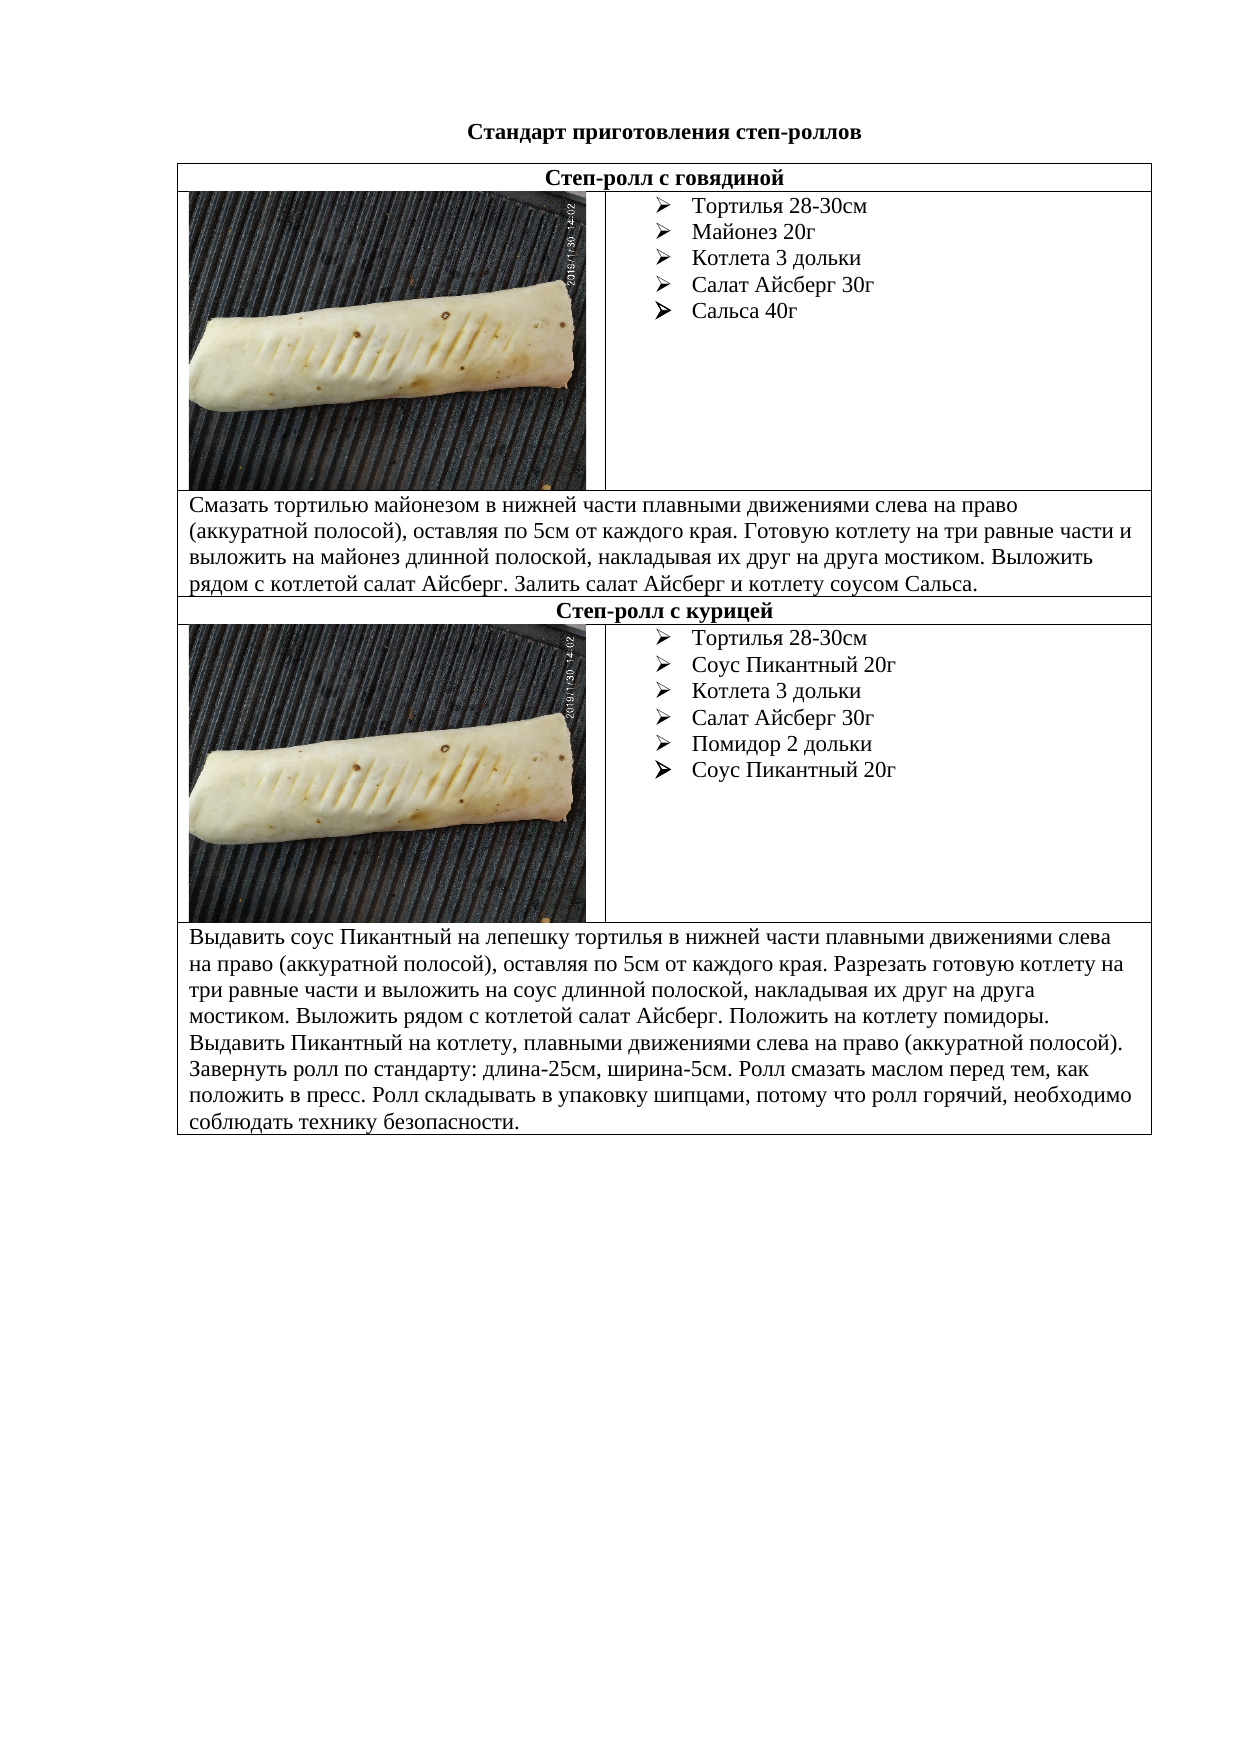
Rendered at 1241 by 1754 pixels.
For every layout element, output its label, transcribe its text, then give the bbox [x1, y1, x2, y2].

table_cell Тортилья 28-30см Соус Пикантный 20г Котлета 3 дольки Салат Айсберг 30г Помидор 2 дольки Соус Пикантный 20г [606, 625, 1151, 922]
table_cell [178, 625, 188, 922]
table_cell [587, 192, 605, 489]
table_cell [178, 192, 188, 489]
table_cell Тортилья 28-30см Майонез 20г Котлета 3 дольки Салат Айсберг 30г Сальса 40г [606, 192, 1151, 489]
table_header Степ-ролл с говядиной [178, 164, 1151, 191]
picture [188, 624, 586, 923]
table_cell Выдавить соус Пикантный на лепешку тортилья в нижней части плавными движениями слева на право (аккуратной полосой), оставляя по 5см от каждого края. Разрезать готовую котлету на три равные части и выложить на соус длинной полоской, накладывая их друг на друга мостиком. Выложить рядом с котлетой салат Айсберг. Положить на котлету помидоры. Выдавить Пикантный на котлету, плавными движениями слева на право (аккуратной полосой). Завернуть ролл по стандарту: длина-25см, ширина-5см. Ролл смазать маслом перед тем, как положить в пресс. Ролл складывать в упаковку шипцами, потому что ролл горячий, необходимо соблюдать технику безопасности. [178, 923, 1151, 1134]
picture [188, 191, 587, 490]
text Стандарт приготовления степ-роллов [177, 118, 1152, 144]
table_cell [586, 625, 605, 922]
table_cell Степ-ролл с курицей [178, 597, 1151, 623]
table_cell Смазать тортилью майонезом в нижней части плавными движениями слева на право (аккуратной полосой), оставляя по 5см от каждого края. Готовую котлету на три равные части и выложить на майонез длинной полоской, накладывая их друг на друга мостиком. Выложить рядом с котлетой салат Айсберг. Залить салат Айсберг и котлету соусом Сальса. [178, 491, 1151, 596]
